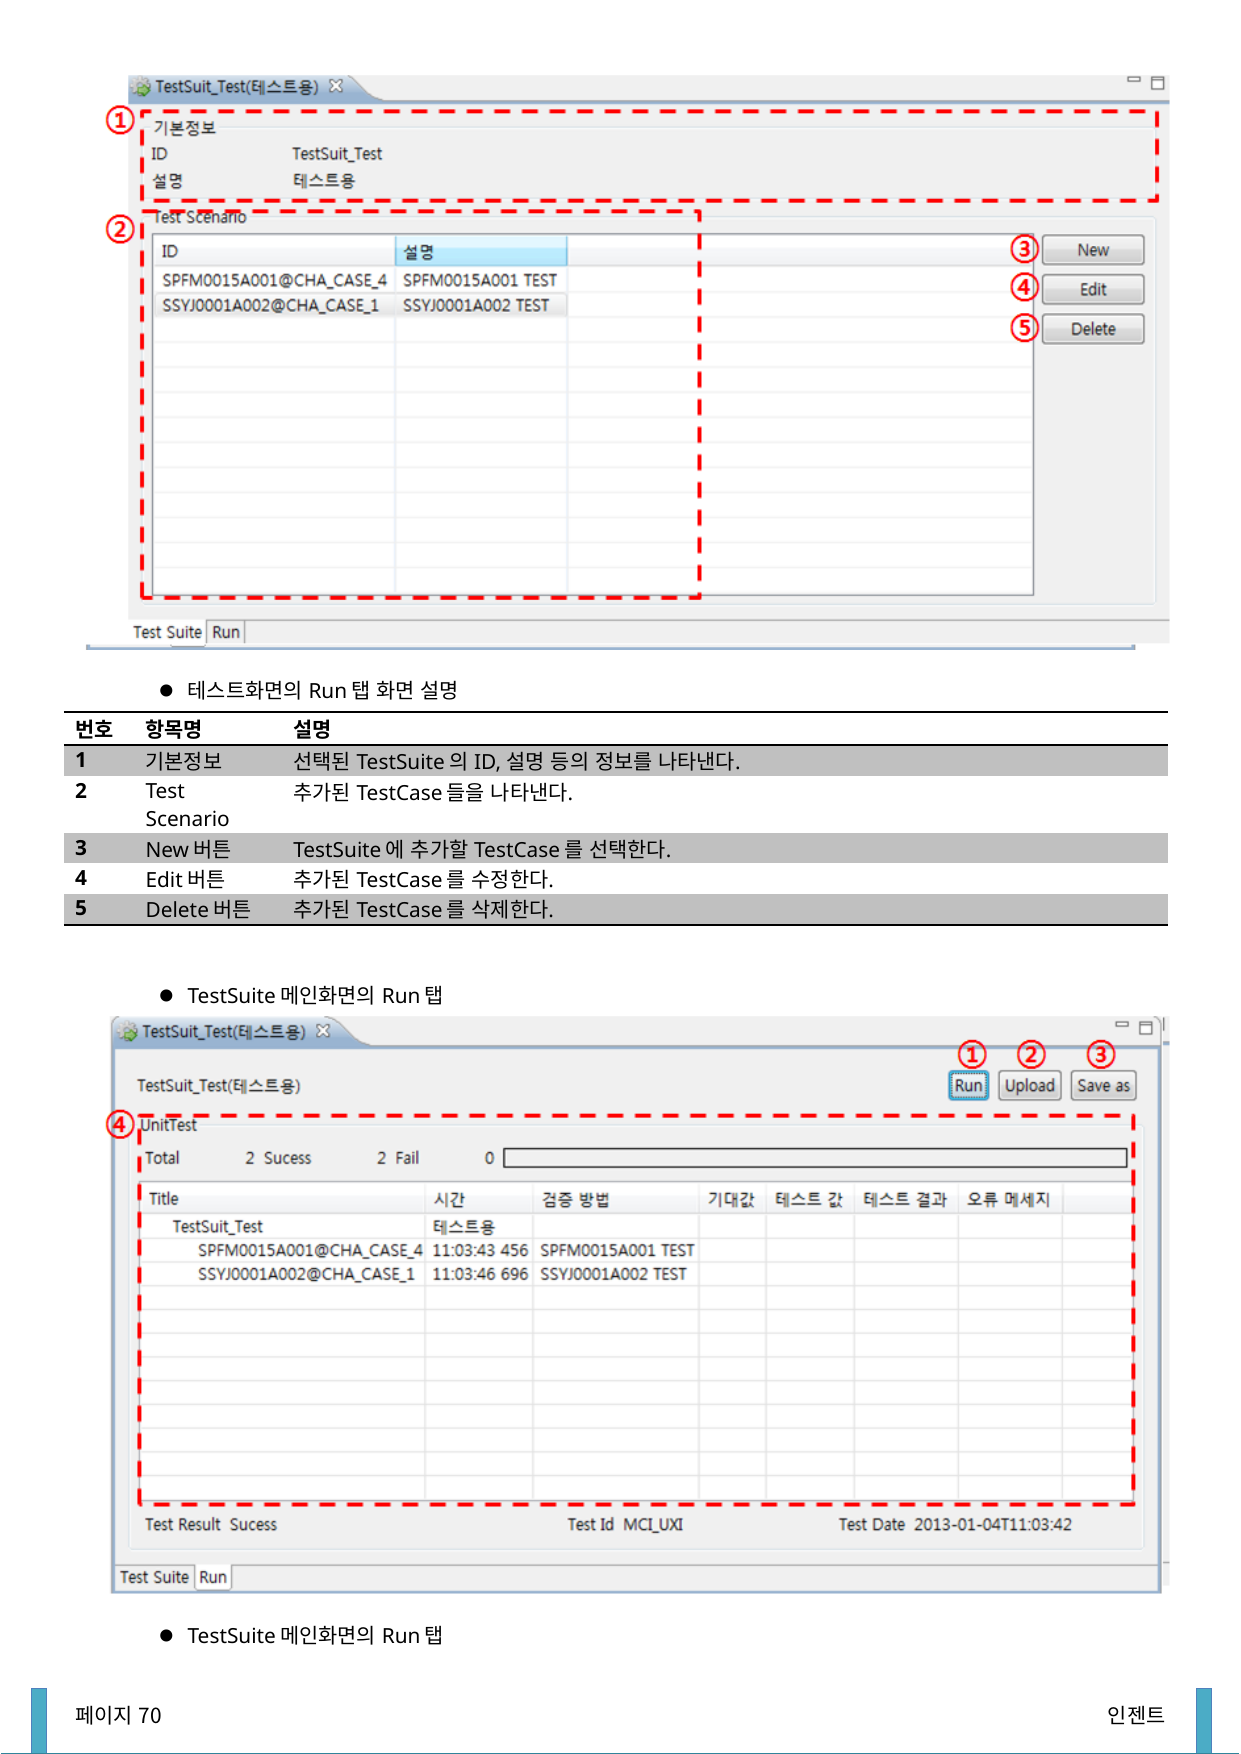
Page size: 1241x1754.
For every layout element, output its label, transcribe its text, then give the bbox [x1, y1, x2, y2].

table_cell 5 [64, 894, 134, 924]
table_cell 4 [64, 863, 134, 893]
table_cell Edit버튼 [134, 863, 282, 893]
table_cell 추가된 TestCase를 수정한다. [282, 863, 1168, 893]
table_header 설명 [282, 713, 1168, 743]
table_cell 1 [64, 746, 134, 776]
table_header 번호 [64, 713, 134, 743]
table_cell 선택된 TestSuite의 ID, 설명 등의 정보를 나타낸다. [282, 746, 1168, 776]
table_cell Delete버튼 [134, 894, 282, 924]
table_cell 기본정보 [134, 746, 282, 776]
table_cell 3 [64, 833, 134, 863]
table_cell New버튼 [134, 833, 282, 863]
table_cell 2 [64, 776, 134, 833]
table_cell TestSuite에 추가할 TestCase를 선택한다. [282, 833, 1168, 863]
table_header 항목명 [134, 713, 282, 743]
list 테스트화면의 Run탭 화면 설명 [158, 675, 1181, 705]
picture [85, 75, 1171, 650]
table_cell 추가된 TestCase들을 나타낸다. [282, 776, 1168, 833]
list TestSuite메인화면의 Run탭 [158, 979, 1181, 1009]
table_cell 추가된 TestCase를 삭제한다. [282, 894, 1168, 924]
picture [85, 1015, 1171, 1595]
table_cell Test Scenario [134, 776, 282, 833]
list TestSuite메인화면의 Run탭 [158, 1619, 1181, 1650]
